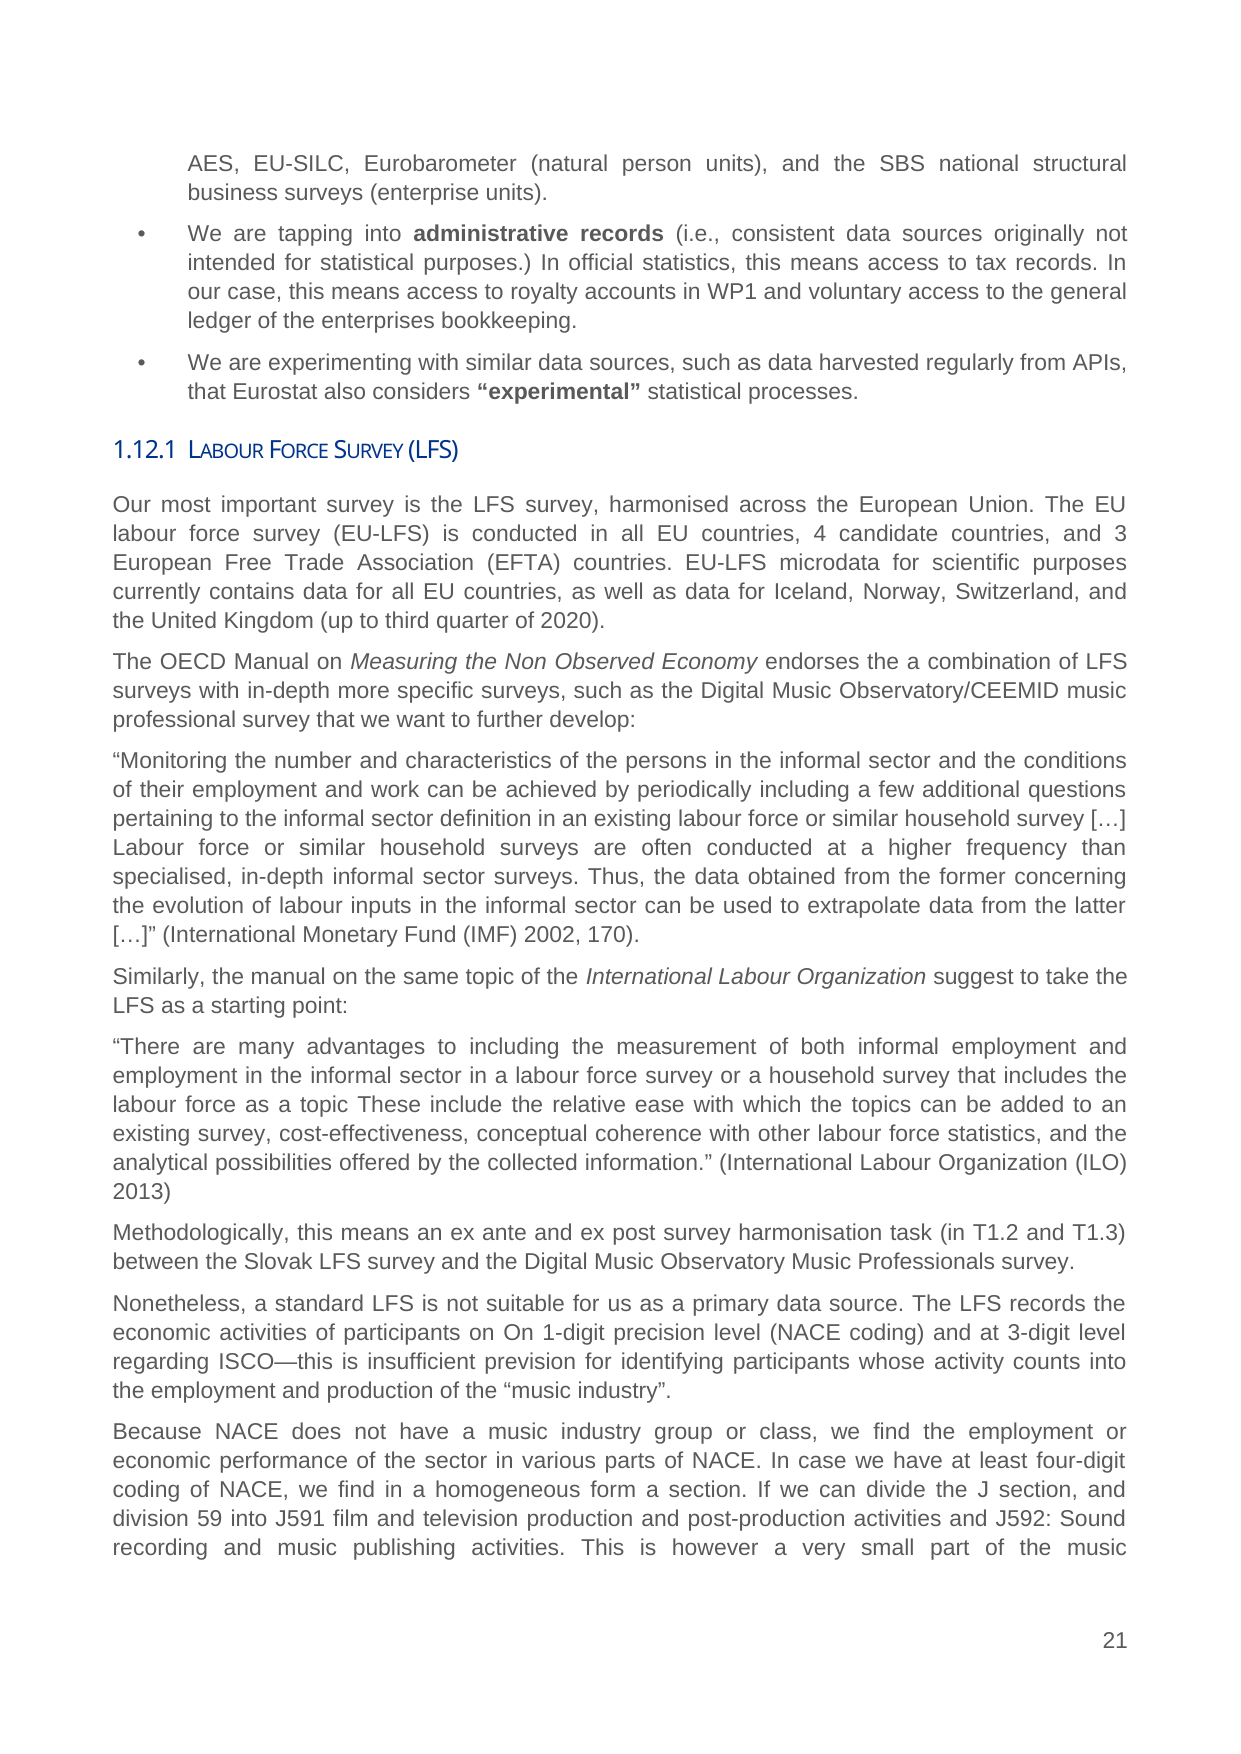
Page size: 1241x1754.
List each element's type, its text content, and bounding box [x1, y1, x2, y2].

text Similarly, the manual on the same topic of the International Labour Organization suggest to take the LFS as a starting point: [112, 963, 1128, 1018]
text Nonetheless, a standard LFS is not suitable for us as a primary data source. The LFS records the economic activities of participants on On 1-digit precision level (NACE coding) and at 3-digit level regarding ISCO—this is insufficient prevision for identifying participants whose activity counts into the employment and production of the “music industry”. [112, 1290, 1128, 1403]
subtitle Labour Force Survey (LFS) [112, 432, 1128, 466]
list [137, 150, 1128, 205]
list We are tapping into administrative records (i.e., consistent data sources originally not intended for statistical purposes.) In official statistics, this means access to tax records. In our case, this means access to royalty accounts in WP1 and voluntary access to the general ledger of the enterprises bookkeeping. [137, 220, 1128, 334]
text “Monitoring the number and characteristics of the persons in the informal sector and the conditions of their employment and work can be achieved by periodically including a few additional questions pertaining to the informal sector definition in an existing labour force or similar household survey […] Labour force or similar household surveys are often conducted at a higher frequency than specialised, in-depth informal sector surveys. Thus, the data obtained from the former concerning the evolution of labour inputs in the informal sector can be used to extrapolate data from the latter […]” (International Monetary Fund (IMF) 2002, 170). [112, 747, 1128, 947]
text The OECD Manual on Measuring the Non Observed Economy endorses the a combination of LFS surveys with in-depth more specific surveys, such as the Digital Music Observatory/CEEMID music professional survey that we want to further develop: [112, 648, 1128, 732]
text “There are many advantages to including the measurement of both informal employment and employment in the informal sector in a labour force survey or a household survey that includes the labour force as a topic These include the relative ease with which the topics can be added to an existing survey, cost-effectiveness, conceptual coherence with other labour force statistics, and the analytical possibilities offered by the collected information.” (International Labour Organization (ILO) 2013) [112, 1033, 1128, 1204]
text Our most important survey is the LFS survey, harmonised across the European Union. The EU labour force survey (EU-LFS) is conducted in all EU countries, 4 candidate countries, and 3 European Free Trade Association (EFTA) countries. EU-LFS microdata for scientific purposes currently contains data for all EU countries, as well as data for Iceland, Norway, Switzerland, and the United Kingdom (up to third quarter of 2020). [112, 491, 1128, 633]
text Methodologically, this means an ex ante and ex post survey harmonisation task (in T1.2 and T1.3) between the Slovak LFS survey and the Digital Music Observatory Music Professionals survey. [112, 1219, 1128, 1274]
list We are experimenting with similar data sources, such as data harvested regularly from APIs, that Eurostat also considers “experimental” statistical processes. [137, 349, 1128, 404]
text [112, 1418, 1128, 1560]
